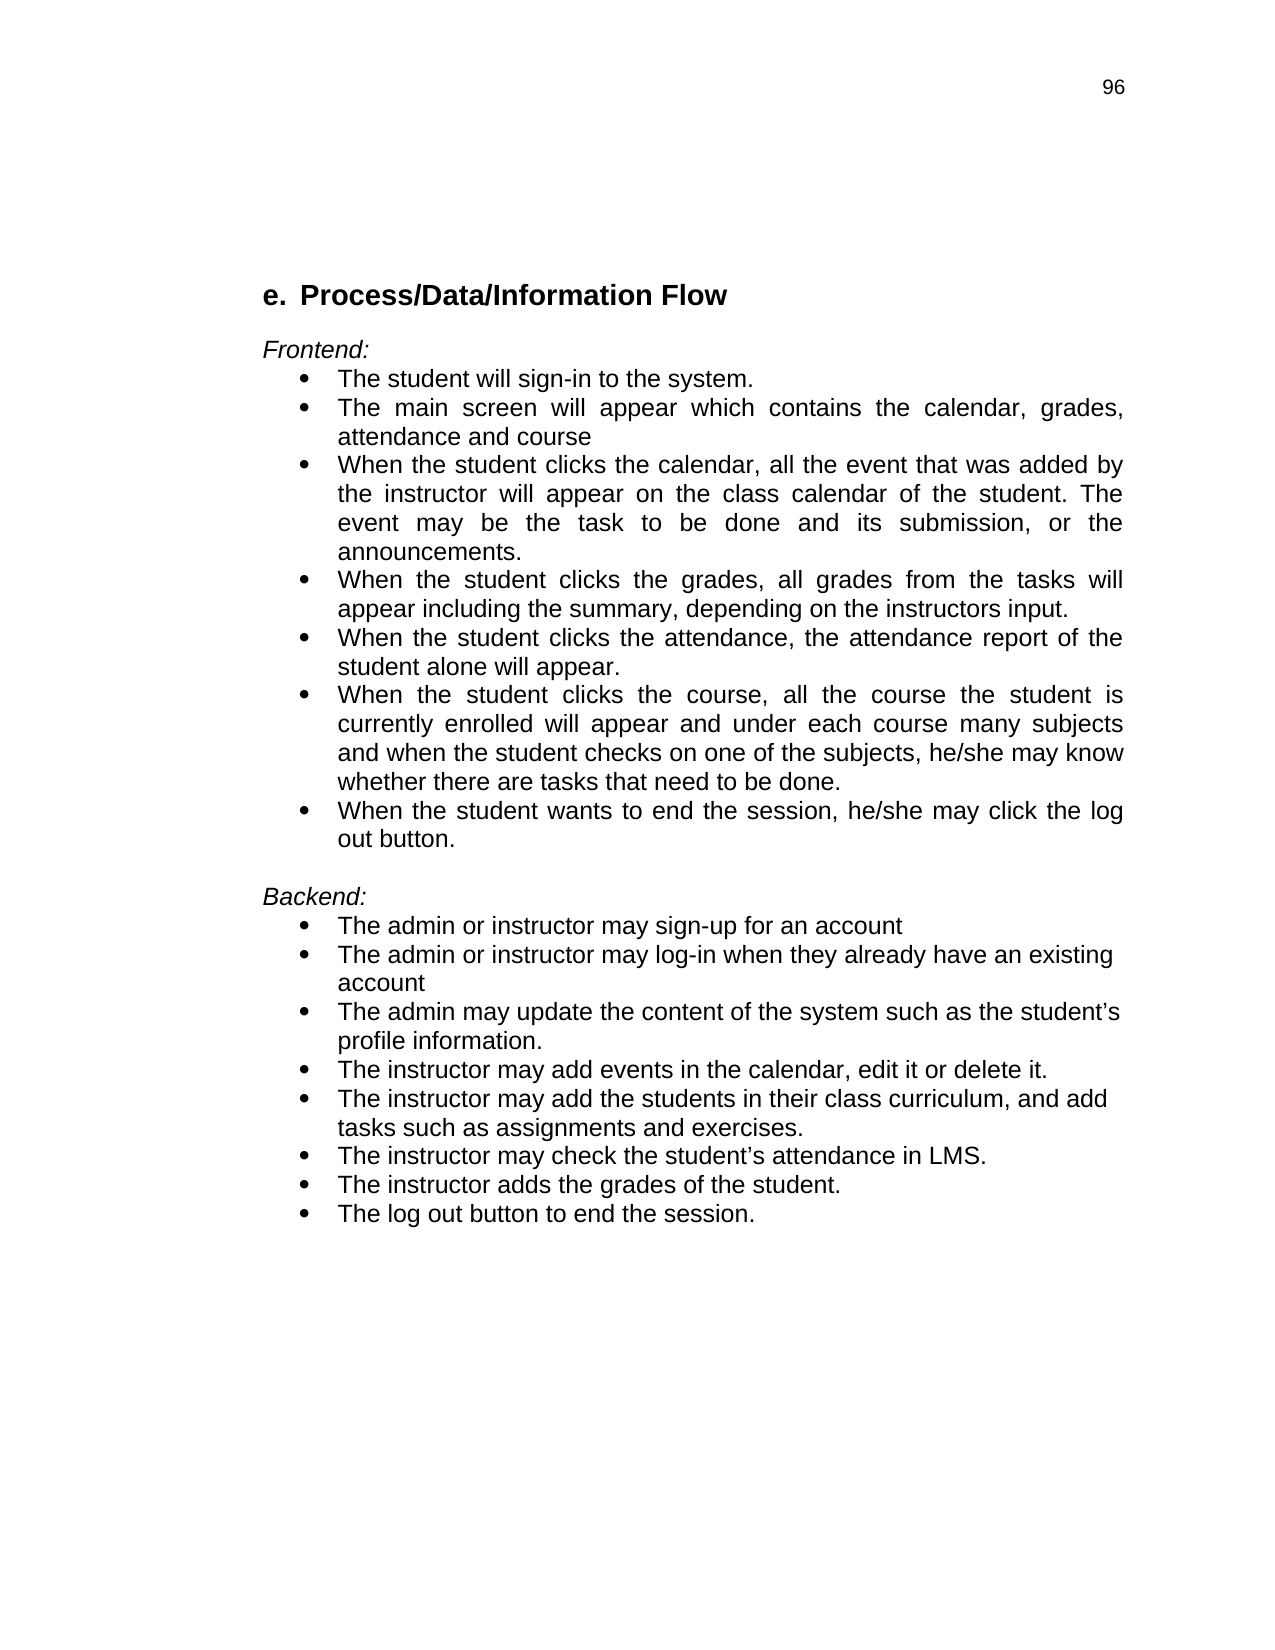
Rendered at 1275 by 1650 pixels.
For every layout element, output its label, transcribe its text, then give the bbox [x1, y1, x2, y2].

subtitle Process/Data/Information Flow [262, 277, 1125, 311]
list When the student clicks the calendar, all the event that was added by the instructor will appear on the class calendar of the student. The event may be the task to be done and its submission, or the announcements. [300, 450, 1125, 565]
list The log out button to end the session. [300, 1199, 1125, 1228]
list The student will sign-in to the system. [300, 364, 1125, 393]
list The main screen will appear which contains the calendar, grades, attendance and course [300, 393, 1125, 450]
list The instructor adds the grades of the student. [300, 1170, 1125, 1199]
list The instructor may check the student’s attendance in LMS. [300, 1141, 1125, 1170]
list When the student clicks the attendance, the attendance report of the student alone will appear. [300, 623, 1125, 681]
list The admin may update the content of the system such as the student’s profile information. [300, 997, 1125, 1055]
list The instructor may add the students in their class curriculum, and add tasks such as assignments and exercises. [300, 1084, 1125, 1141]
text Backend: [262, 882, 1125, 911]
list When the student clicks the course, all the course the student is currently enrolled will appear and under each course many subjects and when the student checks on one of the subjects, he/she may know whether there are tasks that need to be done. [300, 681, 1125, 796]
list The admin or instructor may sign-up for an account [300, 911, 1125, 939]
list When the student wants to end the session, he/she may click the log out button. [300, 796, 1125, 853]
list The admin or instructor may log-in when they already have an existing account [300, 939, 1125, 997]
text Frontend: [262, 335, 1125, 364]
list When the student clicks the grades, all grades from the tasks will appear including the summary, depending on the instructors input. [300, 565, 1125, 623]
list The instructor may add events in the calendar, edit it or delete it. [300, 1055, 1125, 1084]
